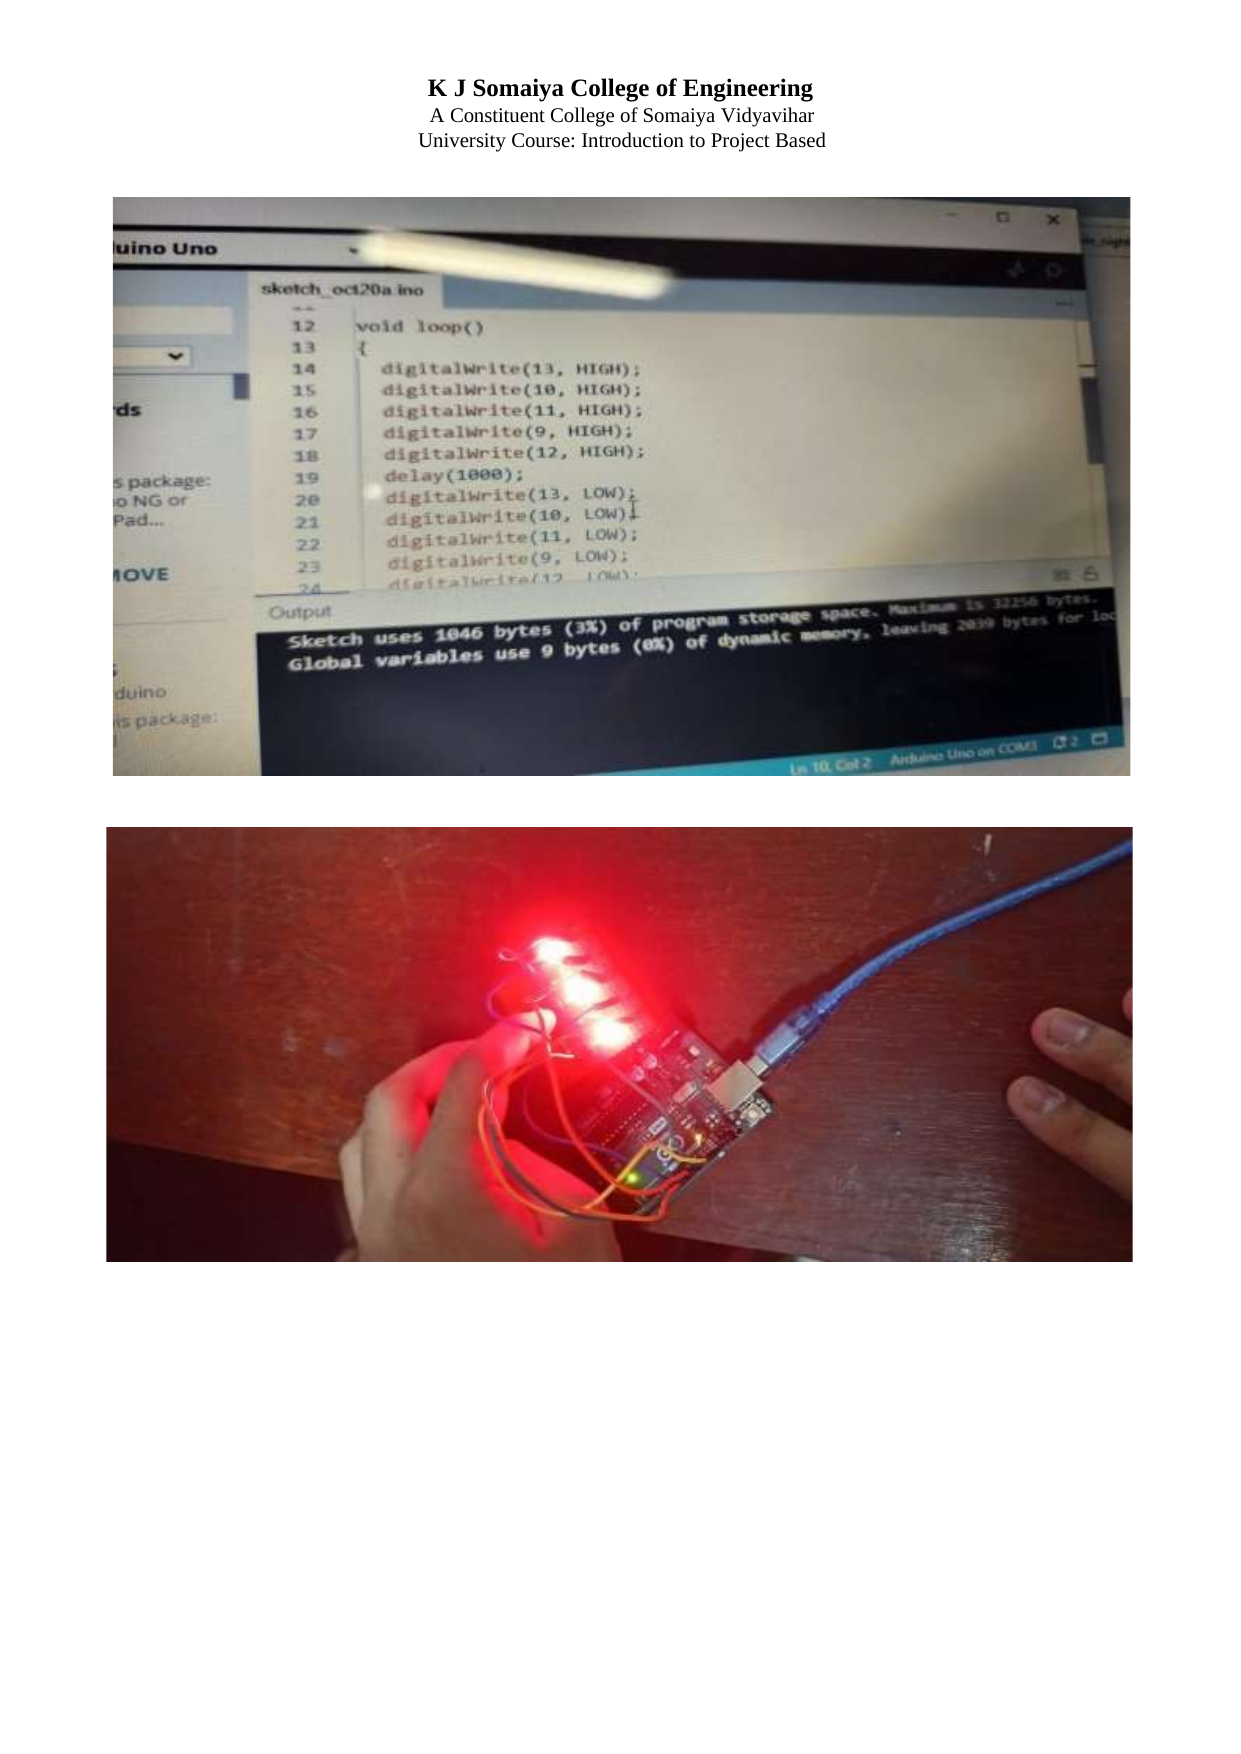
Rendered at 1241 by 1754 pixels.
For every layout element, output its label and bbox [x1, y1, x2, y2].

picture [112, 197, 1131, 776]
picture [106, 827, 1133, 1262]
